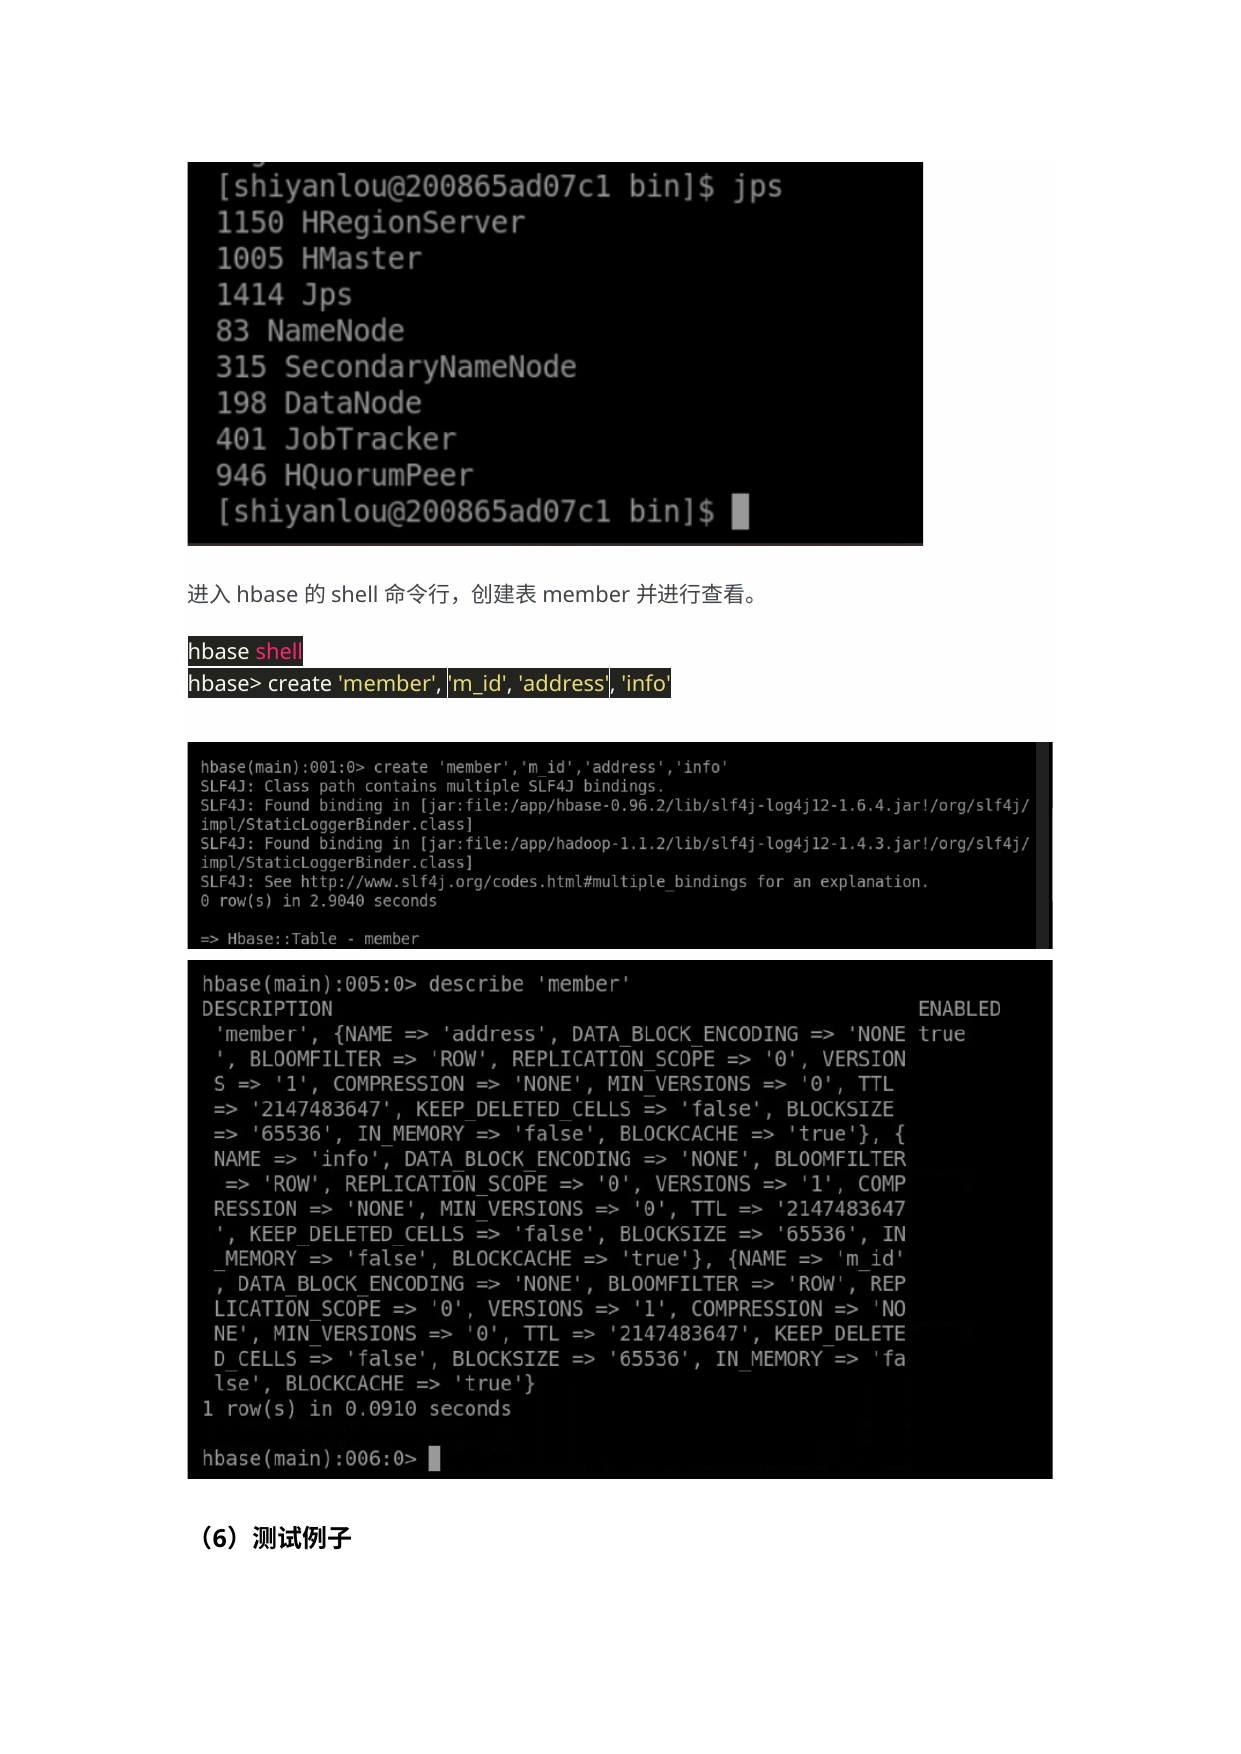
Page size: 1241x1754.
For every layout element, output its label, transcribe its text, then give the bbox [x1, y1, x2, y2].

picture [187, 960, 1053, 1479]
text 进入 hbase 的 shell 命令行，创建表 member 并进行查看。 [187, 577, 1053, 609]
text hbase shell [187, 634, 1053, 667]
picture [187, 162, 924, 546]
picture [187, 742, 1053, 949]
text hbase> create 'member', 'm_id', 'address', 'info' [187, 667, 1053, 699]
text （6）测试例子 [187, 1504, 1053, 1569]
